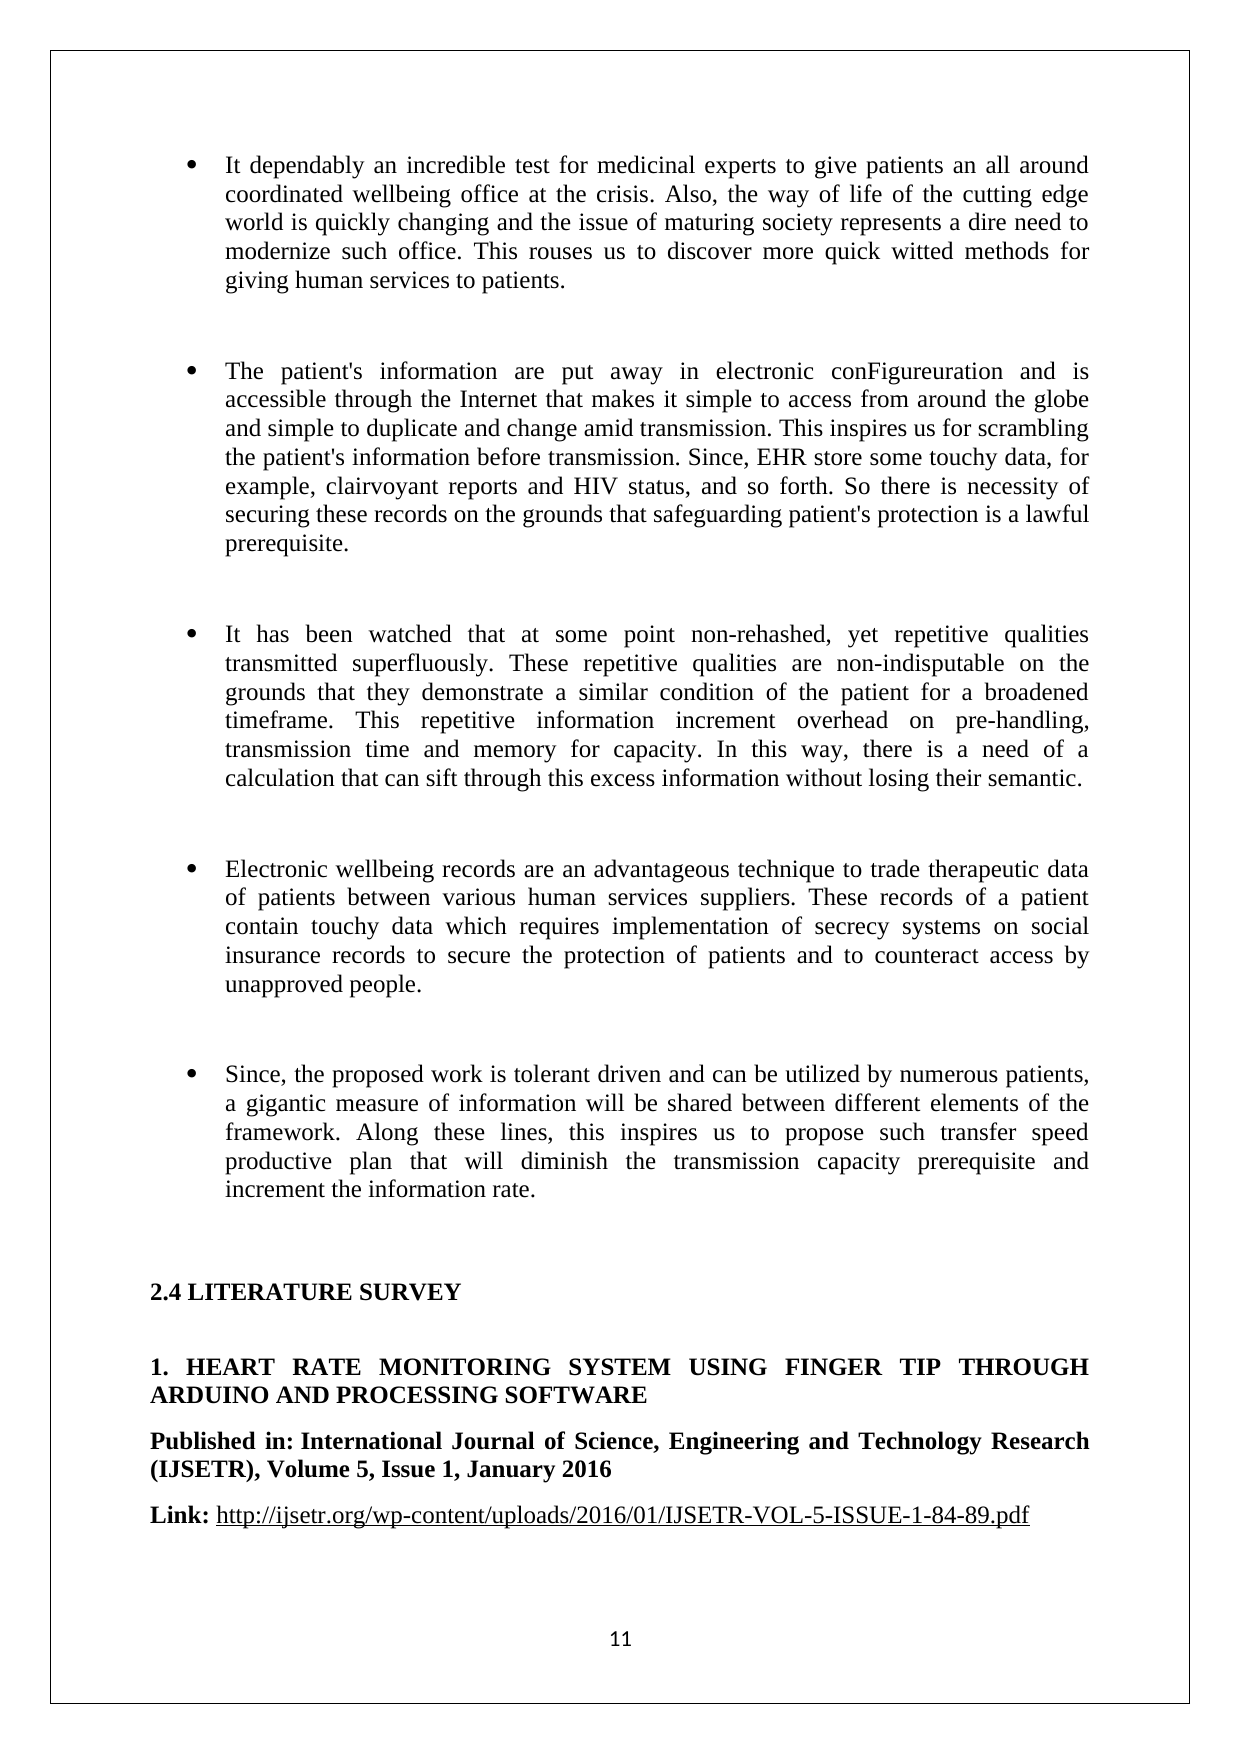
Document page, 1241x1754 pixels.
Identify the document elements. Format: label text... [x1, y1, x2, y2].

list Electronic wellbeing records are an advantageous technique to trade therapeutic data of patients between various human services suppliers. These records of a patient contain touchy data which requires implementation of secrecy systems on social insurance records to secure the protection of patients and to counteract access by unapproved people. [187, 854, 1090, 997]
text 2.4 LITERATURE SURVEY [150, 1277, 1090, 1306]
text 1. HEART RATE MONITORING SYSTEM USING FINGER TIP THROUGH ARDUINO AND PROCESSING SOFTWARE [150, 1352, 1090, 1409]
list It dependably an incredible test for medicinal experts to give patients an all around coordinated wellbeing office at the crisis. Also, the way of life of the cutting edge world is quickly changing and the issue of maturing society represents a dire need to modernize such office. This rouses us to discover more quick witted methods for giving human services to patients. [187, 150, 1090, 294]
list The patient's information are put away in electronic conFigureuration and is accessible through the Internet that makes it simple to access from around the globe and simple to duplicate and change amid transmission. This inspires us for scrambling the patient's information before transmission. Since, EHR store some touchy data, for example, clairvoyant reports and HIV status, and so forth. So there is necessity of securing these records on the grounds that safeguarding patient's protection is a lawful prerequisite. [187, 356, 1090, 557]
list It has been watched that at some point non-rehashed, yet repetitive qualities transmitted superfluously. These repetitive qualities are non-indisputable on the grounds that they demonstrate a similar condition of the patient for a broadened timeframe. This repetitive information increment overhead on pre-handling, transmission time and memory for capacity. In this way, there is a need of a calculation that can sift through this excess information without losing their semantic. [187, 619, 1090, 792]
list Since, the proposed work is tolerant driven and can be utilized by numerous patients, a gigantic measure of information will be shared between different elements of the framework. Along these lines, this inspires us to propose such transfer speed productive plan that will diminish the transmission capacity prerequisite and increment the information rate. [187, 1059, 1090, 1203]
text Link: http://ijsetr.org/wp-content/uploads/2016/01/IJSETR-VOL-5-ISSUE-1-84-89.pdf [150, 1500, 1090, 1529]
text Published in: International Journal of Science, Engineering and Technology Research (IJSETR), Volume 5, Issue 1, January 2016 [150, 1426, 1090, 1483]
